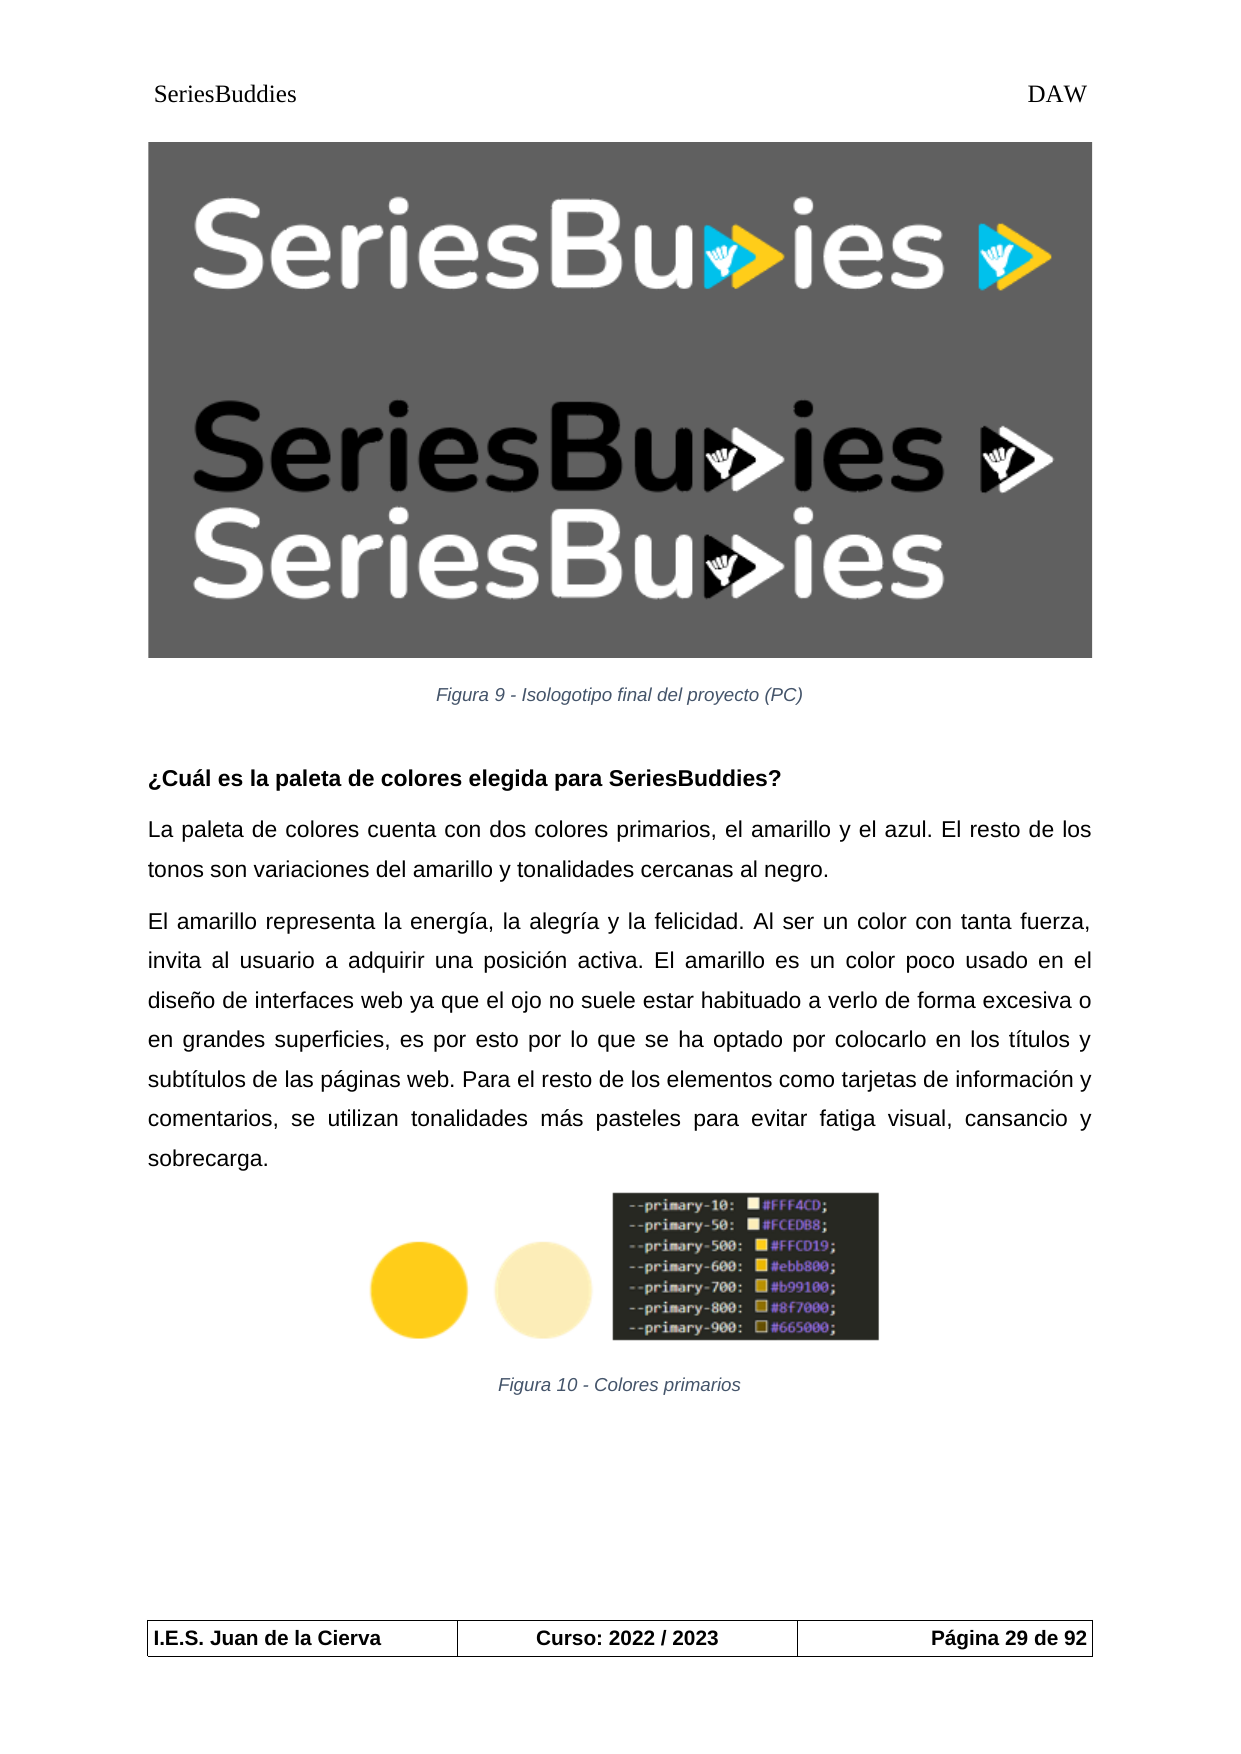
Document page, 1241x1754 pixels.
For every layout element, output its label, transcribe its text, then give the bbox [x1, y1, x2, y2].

picture [148, 142, 1093, 658]
text La paleta de colores cuenta con dos colores primarios, el amarillo y el azul. El resto de los tonos son variaciones del amarillo y tonalidades cercanas al negro. [148, 816, 1093, 882]
text El amarillo representa la energía, la alegría y la felicidad. Al ser un color con tanta fuerza, invita al usuario a adquirir una posición activa. El amarillo es un color poco usado en el diseño de interfaces web ya que el ojo no suele estar habituado a verlo de forma excesiva o en grandes superficies, es por esto por lo que se ha optado por colocarlo en los títulos y subtítulos de las páginas web. Para el resto de los elementos como tarjetas de información y comentarios, se utilizan tonalidades más pasteles para evitar fatiga visual, cansancio y sobrecarga. [148, 908, 1093, 1171]
picture [147, 1184, 1093, 1348]
text ¿Cuál es la paleta de colores elegida para SeriesBuddies? [148, 764, 1093, 791]
